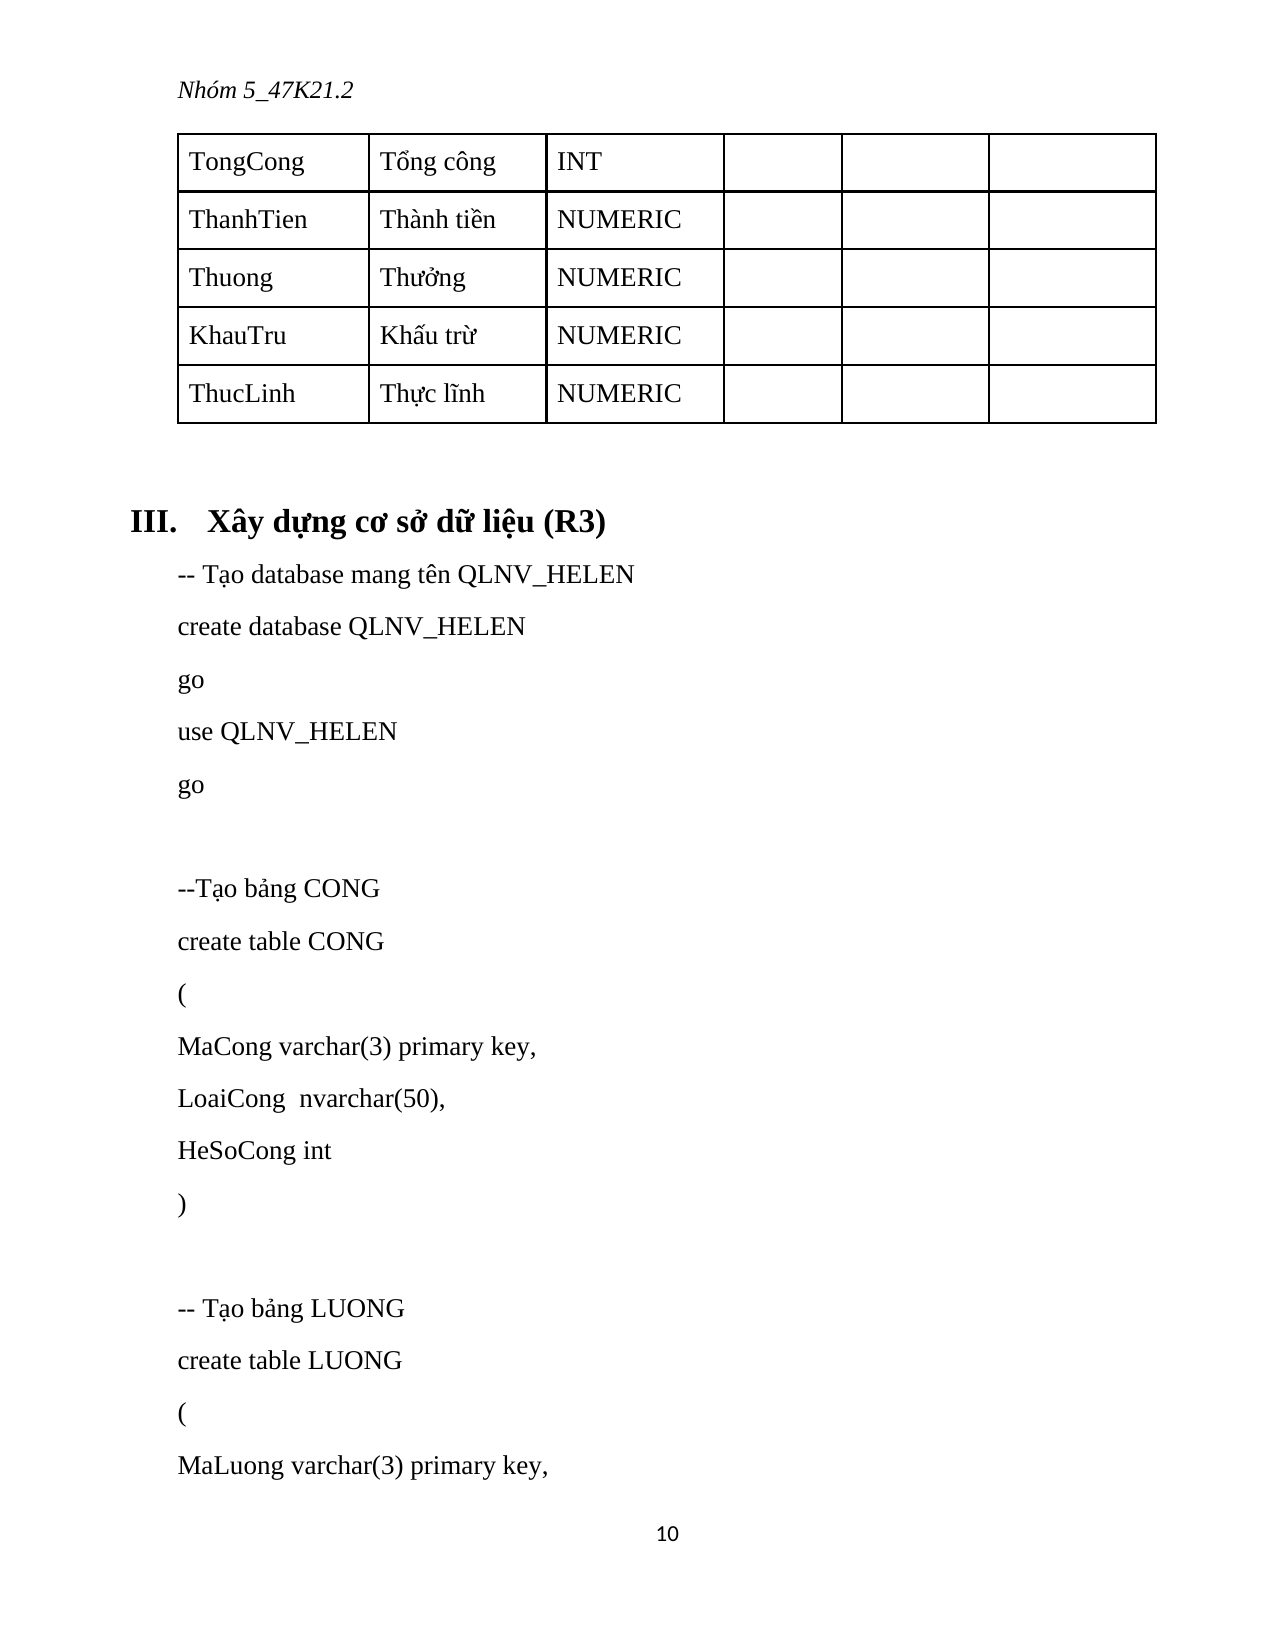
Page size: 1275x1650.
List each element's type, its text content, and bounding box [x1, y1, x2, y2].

table_cell NUMERIC [548, 250, 723, 306]
text ( [177, 1396, 1157, 1428]
text go [177, 768, 1157, 799]
table_cell [725, 366, 841, 422]
table_cell Tổng công [370, 135, 545, 190]
text go [177, 663, 1157, 694]
table_cell [990, 193, 1155, 248]
table_cell [725, 308, 841, 364]
table_cell NUMERIC [548, 308, 723, 364]
table_cell Thưởng [370, 250, 545, 306]
text create database QLNV_HELEN [177, 611, 1157, 642]
table_cell [725, 193, 841, 248]
text MaCong varchar(3) primary key, [177, 1030, 1157, 1061]
table_cell [843, 193, 988, 248]
table_cell ThanhTien [179, 193, 368, 248]
text MaLuong varchar(3) primary key, [177, 1449, 1157, 1480]
text -- Tạo database mang tên QLNV_HELEN [177, 558, 1157, 589]
subtitle Xây dựng cơ sở dữ liệu (R3) [177, 502, 1157, 540]
table_cell [725, 250, 841, 306]
table_cell [843, 366, 988, 422]
table_cell NUMERIC [548, 193, 723, 248]
text ) [177, 1187, 1157, 1218]
text LoaiCong nvarchar(50), [177, 1082, 1157, 1113]
table_cell [843, 308, 988, 364]
table_cell Thực lĩnh [370, 366, 545, 422]
table_cell INT [548, 135, 723, 190]
table_cell NUMERIC [548, 366, 723, 422]
table_cell [990, 135, 1155, 190]
table_cell [843, 250, 988, 306]
table_cell Khấu trừ [370, 308, 545, 364]
text ( [177, 977, 1157, 1008]
text --Tạo bảng CONG [177, 872, 1157, 904]
table_cell Thành tiền [370, 193, 545, 248]
table_cell TongCong [179, 135, 368, 190]
text HeSoCong int [177, 1134, 1157, 1166]
table_cell [990, 250, 1155, 306]
text -- Tạo bảng LUONG [177, 1292, 1157, 1323]
text create table LUONG [177, 1344, 1157, 1375]
table_cell [990, 366, 1155, 422]
table_cell ThucLinh [179, 366, 368, 422]
table_cell [990, 308, 1155, 364]
table_cell KhauTru [179, 308, 368, 364]
table_cell [843, 135, 988, 190]
text create table CONG [177, 925, 1157, 956]
table_cell Thuong [179, 250, 368, 306]
text use QLNV_HELEN [177, 715, 1157, 746]
table_cell [725, 135, 841, 190]
